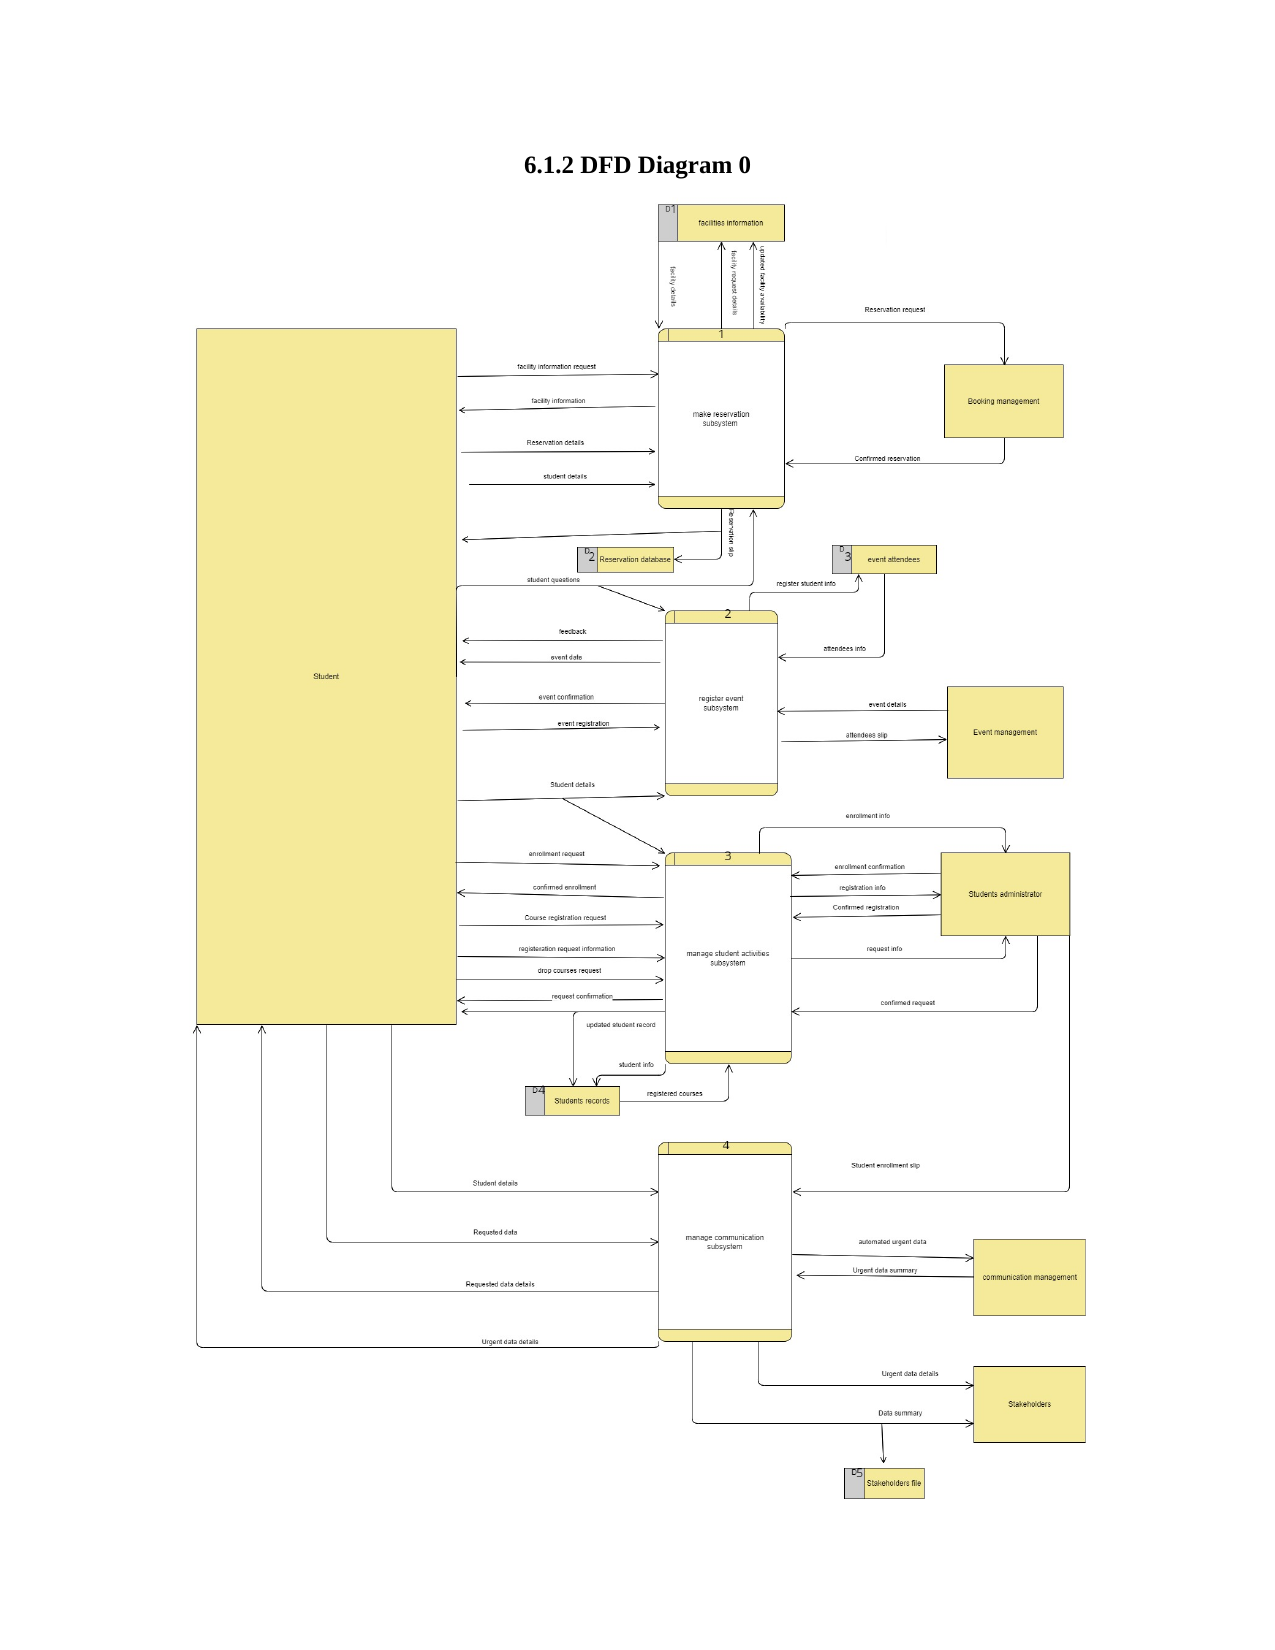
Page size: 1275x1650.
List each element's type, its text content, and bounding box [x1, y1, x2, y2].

text 6.1.2 DFD Diagram 0 [150, 150, 1125, 179]
picture [189, 197, 1086, 1499]
